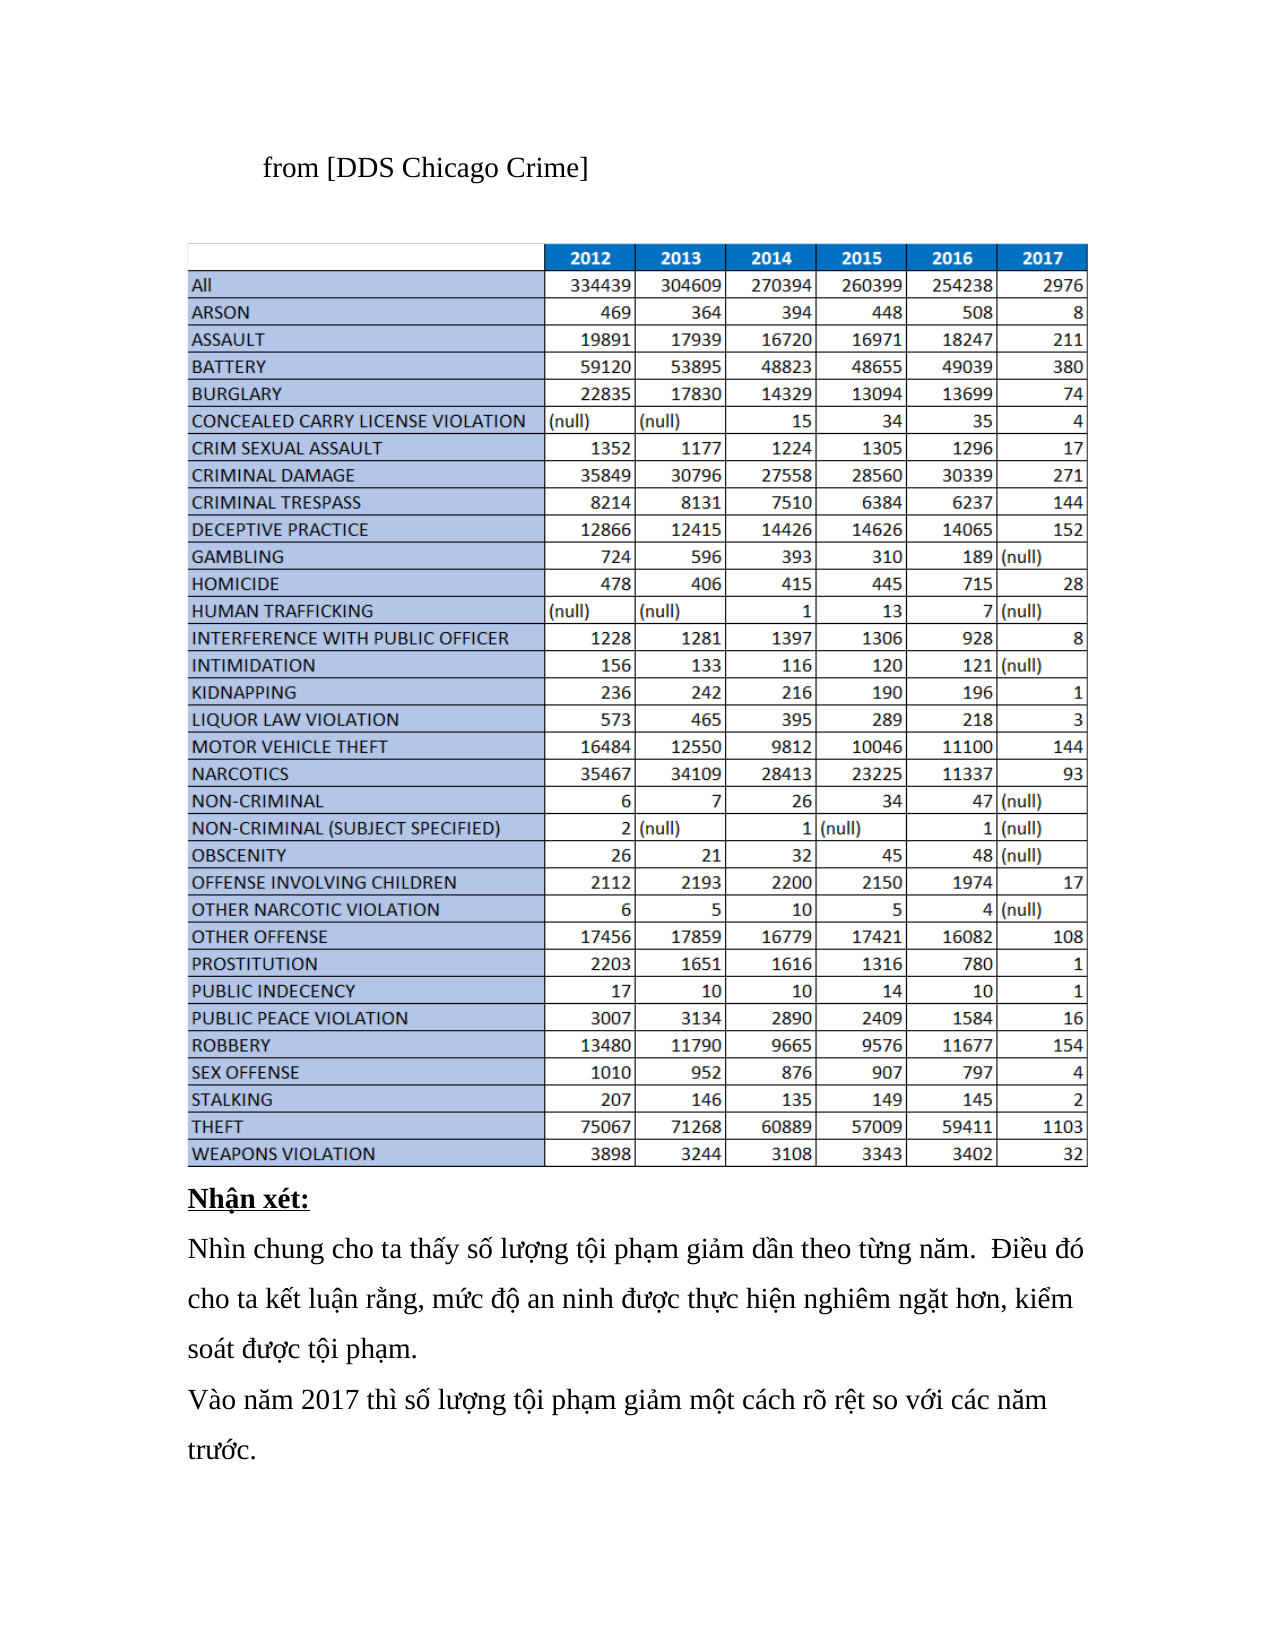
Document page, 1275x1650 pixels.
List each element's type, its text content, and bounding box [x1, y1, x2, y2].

text Nhận xét: [187, 1181, 1087, 1214]
text from [DDS Chicago Crime] [262, 150, 1087, 183]
text Vào năm 2017 thì số lượng tội phạm giảm một cách rõ rệt so với các năm trước. [187, 1382, 1087, 1466]
picture [187, 243, 1088, 1167]
text Nhìn chung cho ta thấy số lượng tội phạm giảm dần theo từng năm. Điều đó cho ta kết luận rằng, mức độ an ninh được thực hiện nghiêm ngặt hơn, kiểm soát được tội phạm. [187, 1231, 1087, 1365]
